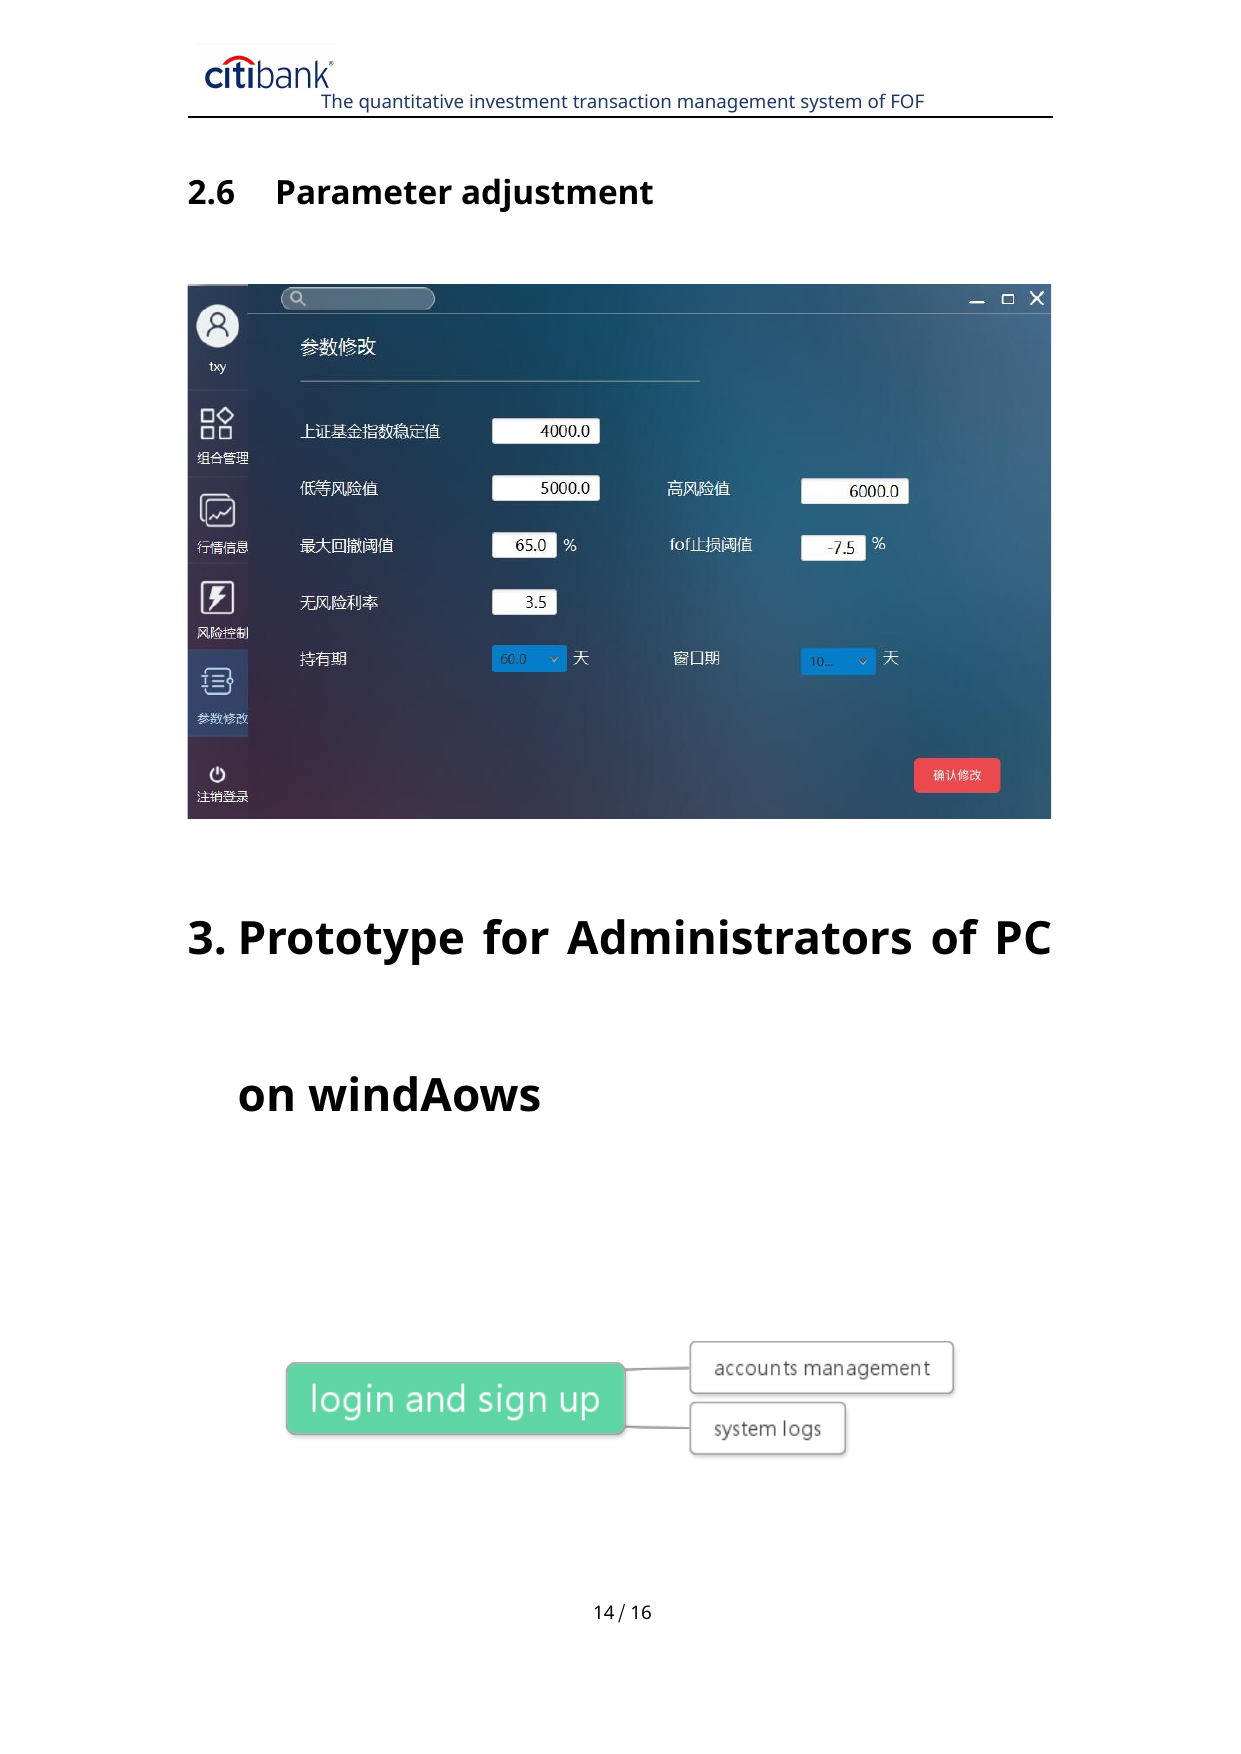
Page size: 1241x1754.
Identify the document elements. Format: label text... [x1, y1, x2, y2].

subtitle Parameter adjustment [187, 159, 1053, 224]
picture [240, 1295, 1000, 1501]
picture [187, 284, 1052, 819]
subtitle Prototype for Administrators of PC on windAows [187, 904, 1053, 1126]
picture [195, 44, 337, 99]
